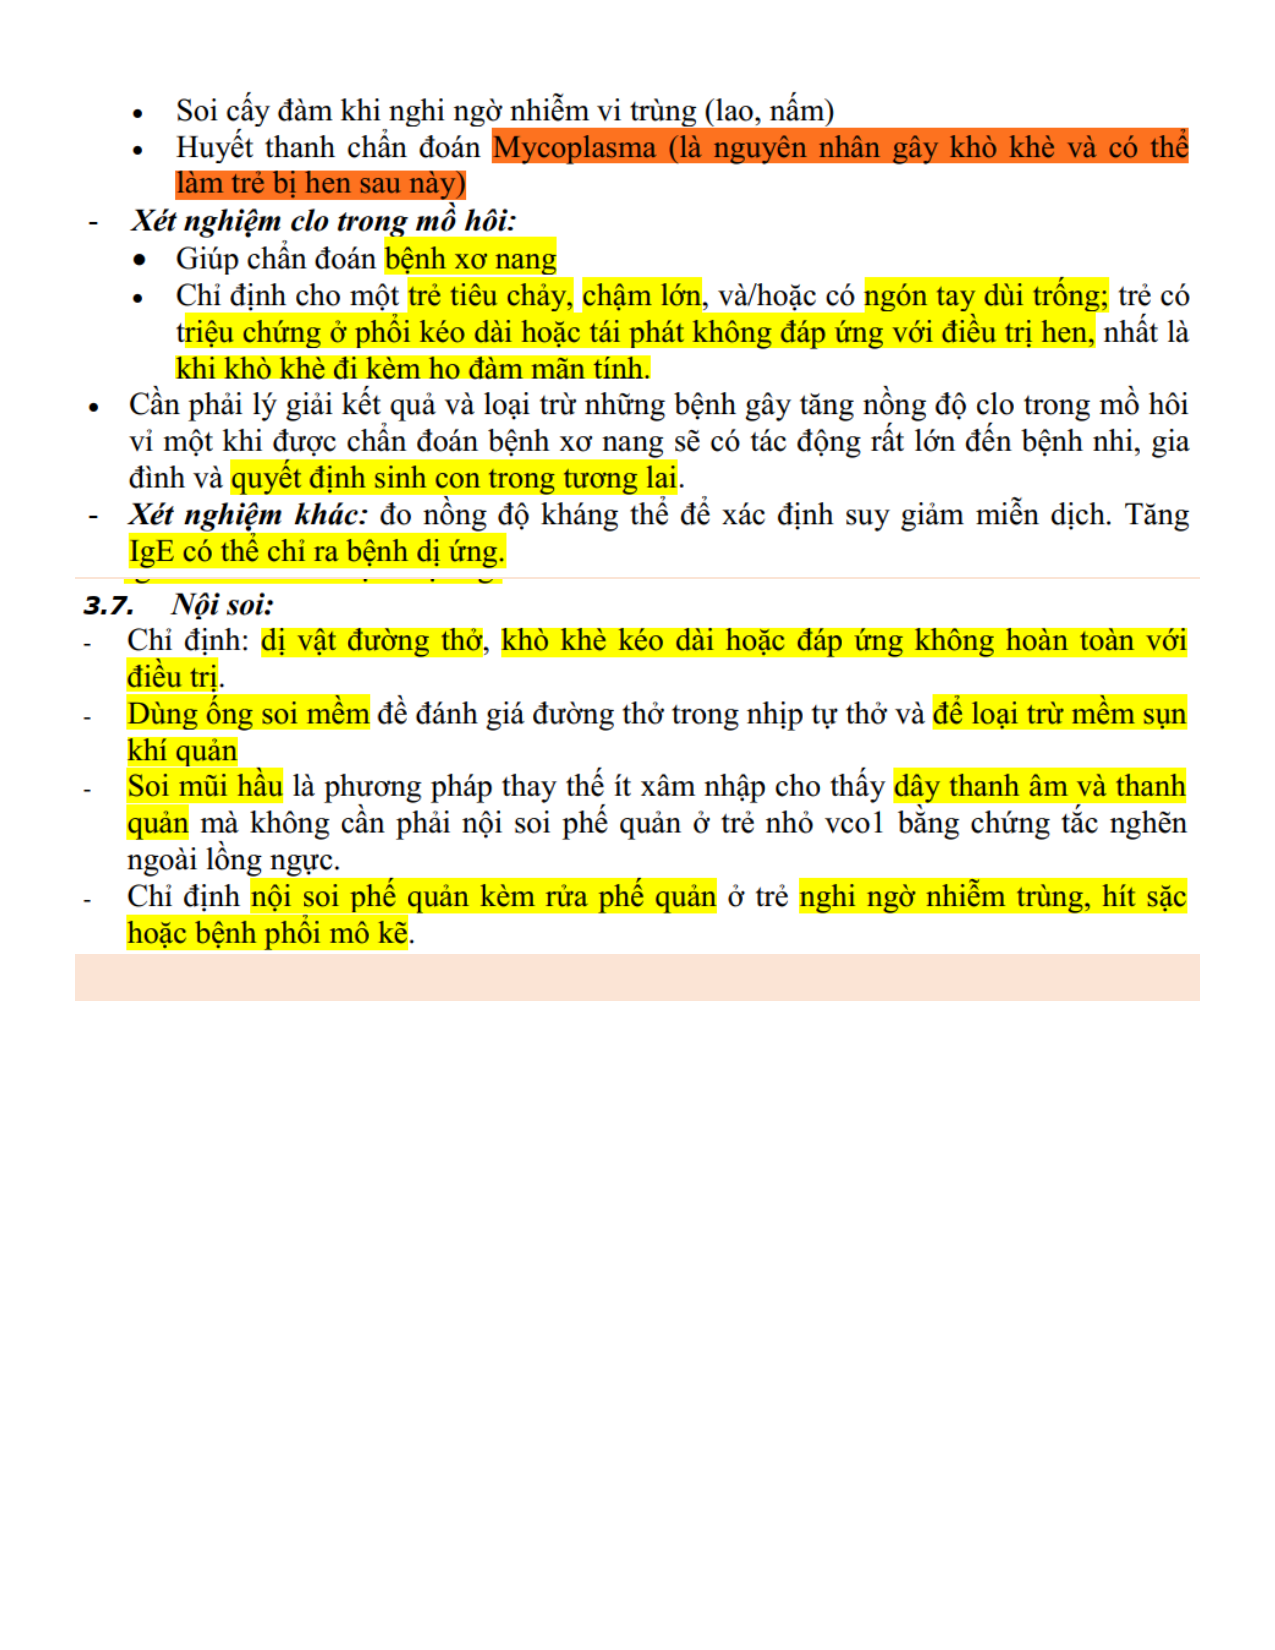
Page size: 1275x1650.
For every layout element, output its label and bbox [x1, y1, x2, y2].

picture [75, 579, 1200, 954]
picture [75, 75, 1200, 577]
